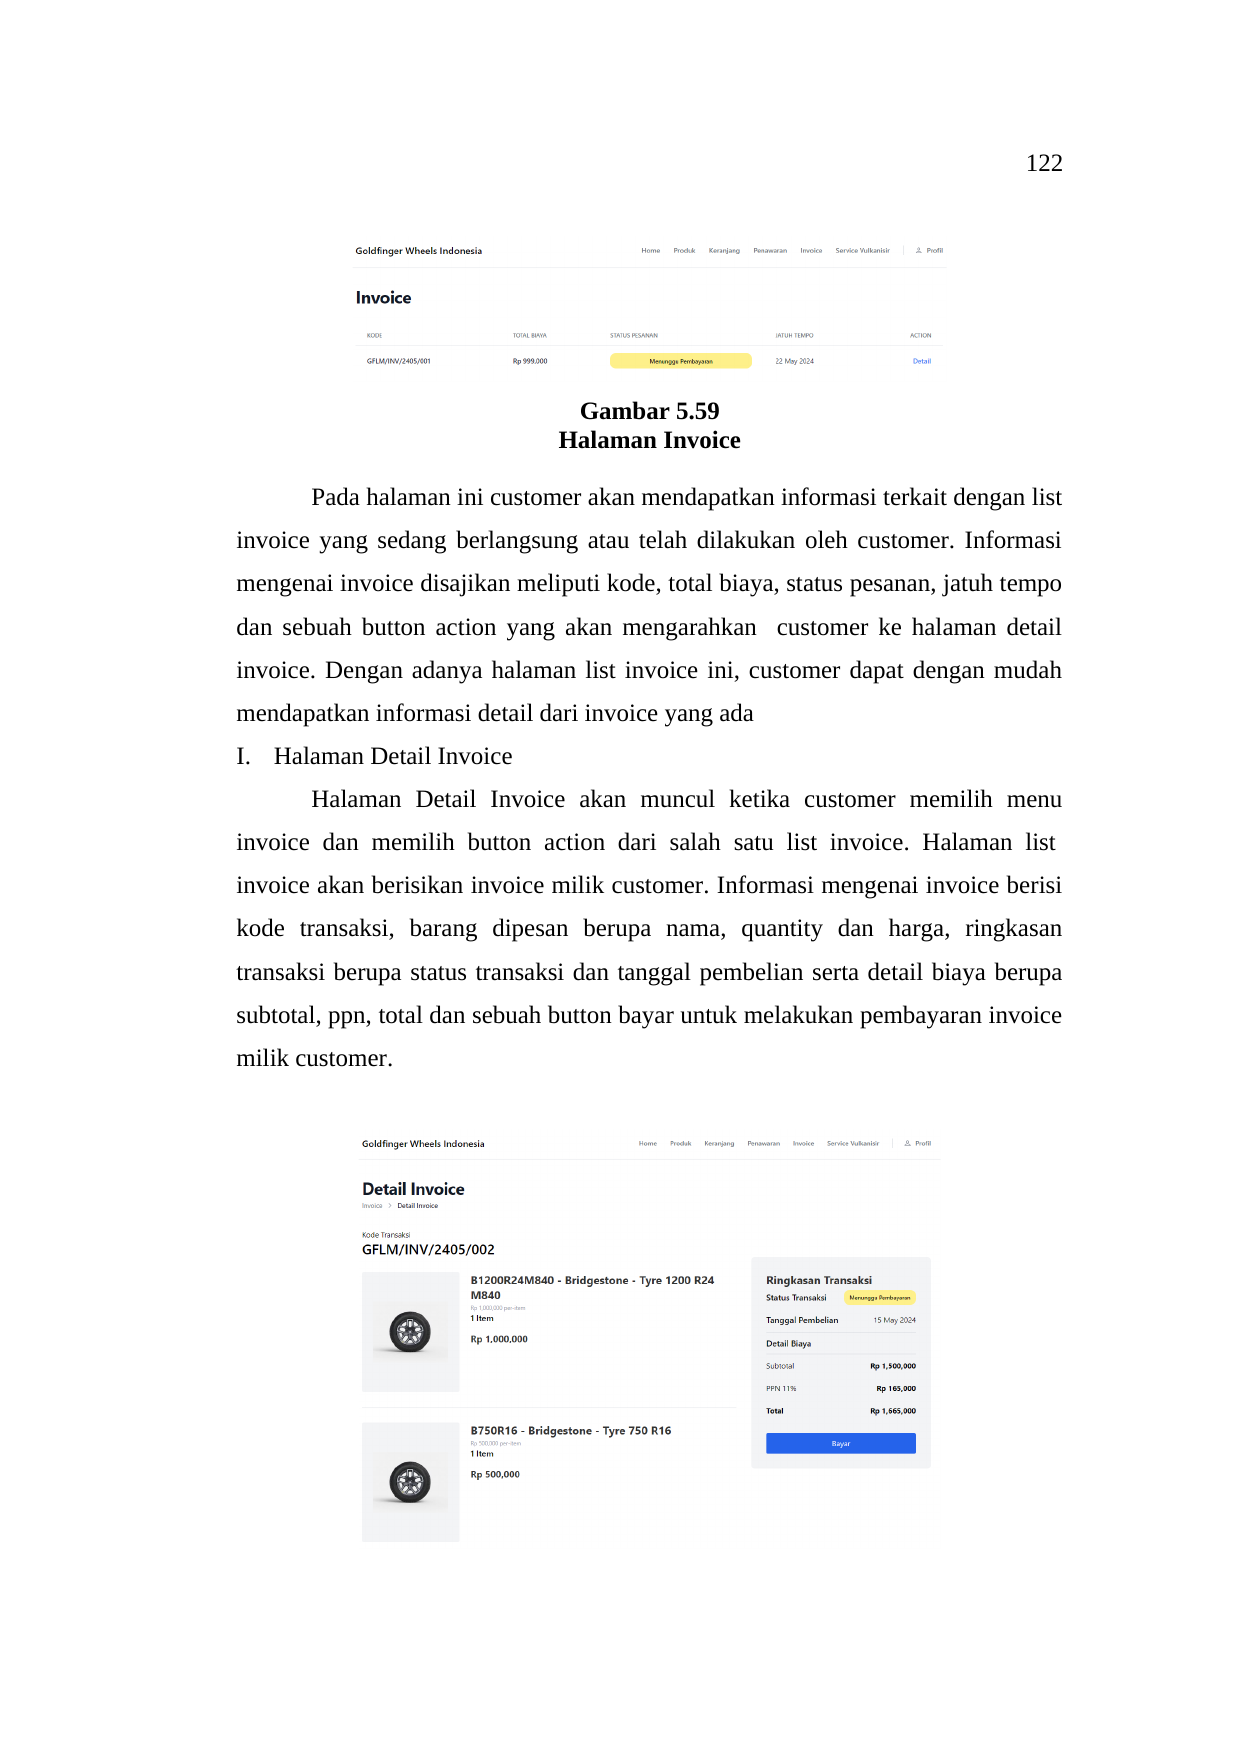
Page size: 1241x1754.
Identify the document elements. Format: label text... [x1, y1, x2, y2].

list Halaman Detail Invoice [236, 741, 1063, 770]
picture [352, 236, 947, 382]
picture [358, 1129, 941, 1549]
text Halaman Invoice [236, 425, 1063, 453]
text Halaman Detail Invoice akan muncul ketika customer memilih menu invoice dan memilih button action dari salah satu list invoice. Halaman list invoice akan berisikan invoice milik customer. Informasi mengenai invoice berisi kode transaksi, barang dipesan berupa nama, quantity dan harga, ringkasan transaksi berupa status transaksi dan tanggal pembelian serta detail biaya berupa subtotal, ppn, total dan sebuah button bayar untuk melakukan pembayaran invoice milik customer. [236, 784, 1063, 1072]
text Gambar 5.59 [236, 396, 1063, 425]
text Pada halaman ini customer akan mendapatkan informasi terkait dengan list invoice yang sedang berlangsung atau telah dilakukan oleh customer. Informasi mengenai invoice disajikan meliputi kode, total biaya, status pesanan, jatuh tempo dan sebuah button action yang akan mengarahkan customer ke halaman detail invoice. Dengan adanya halaman list invoice ini, customer dapat dengan mudah mendapatkan informasi detail dari invoice yang ada [236, 482, 1063, 727]
